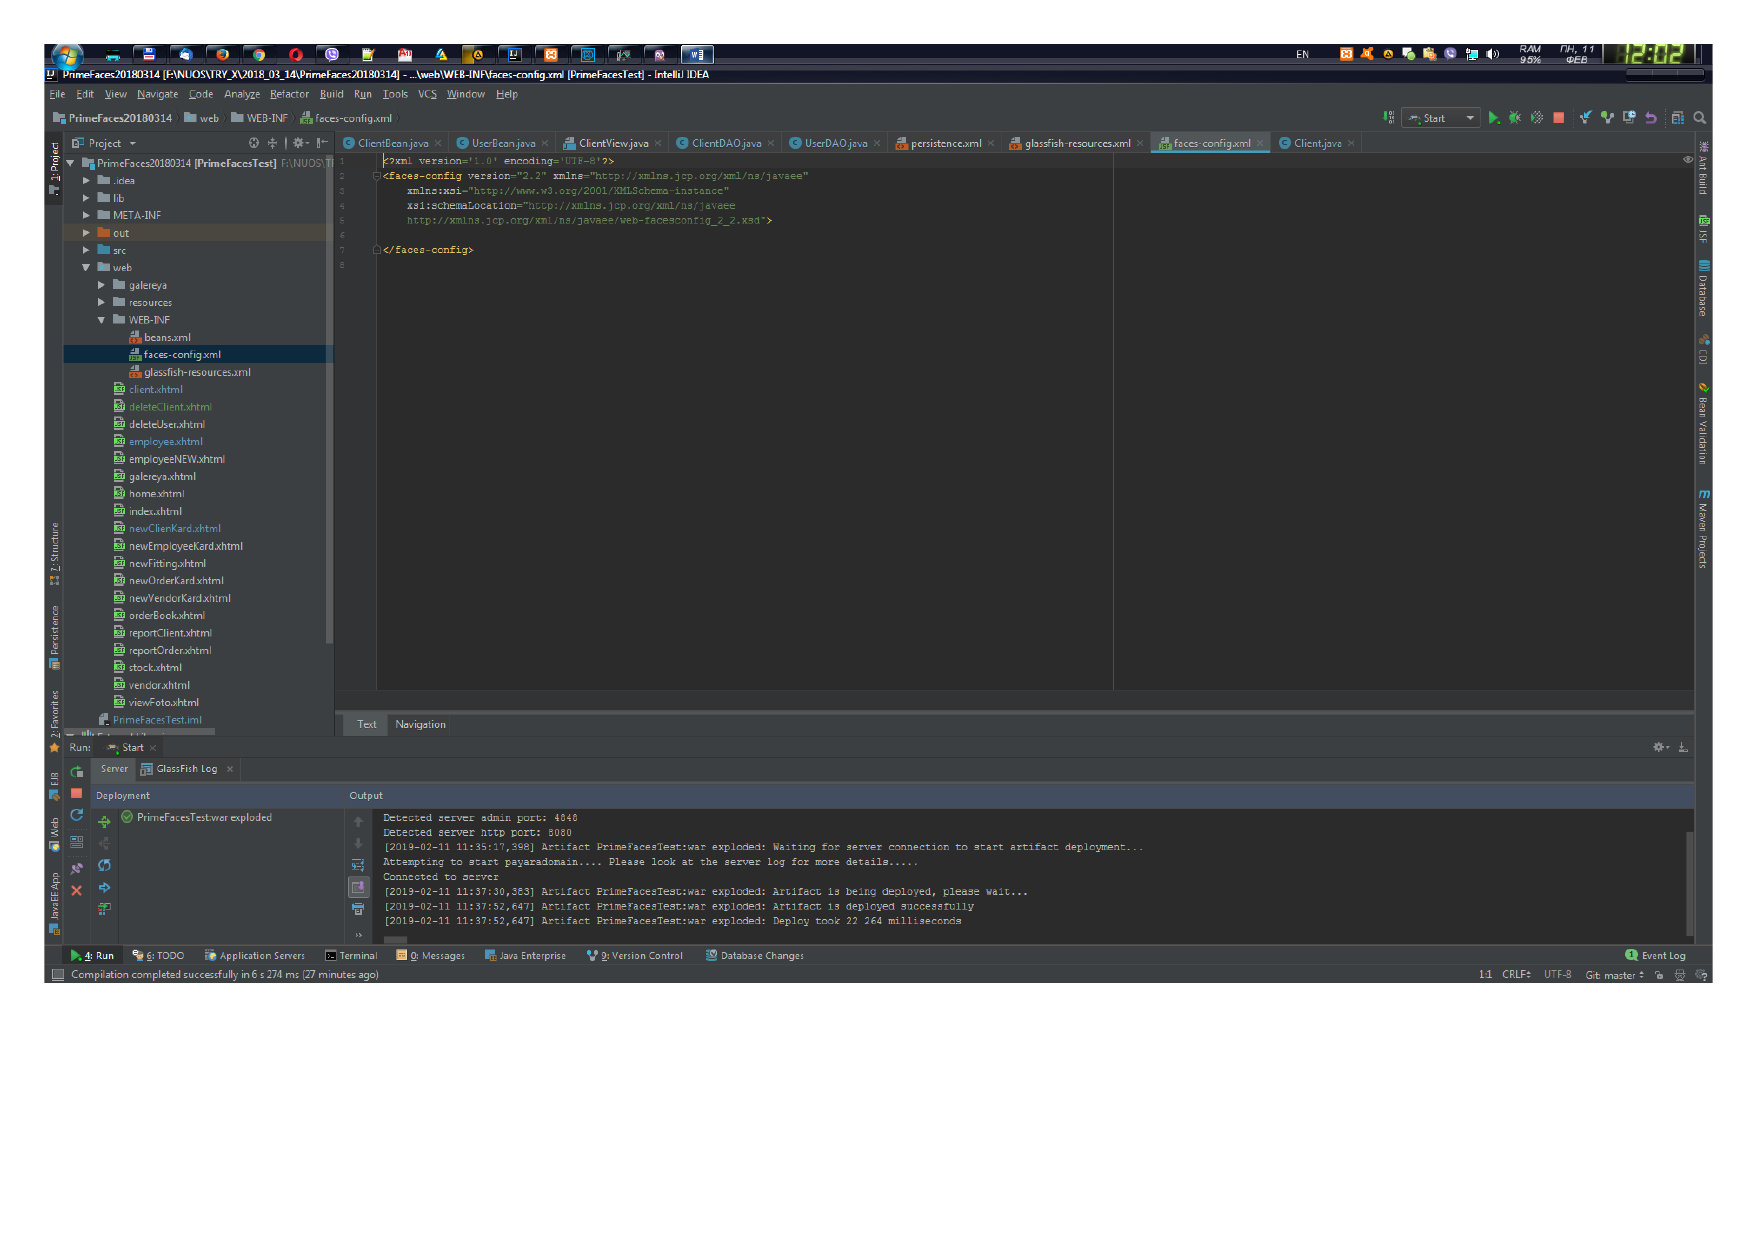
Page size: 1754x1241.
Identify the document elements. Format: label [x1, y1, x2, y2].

picture [44, 44, 1713, 983]
